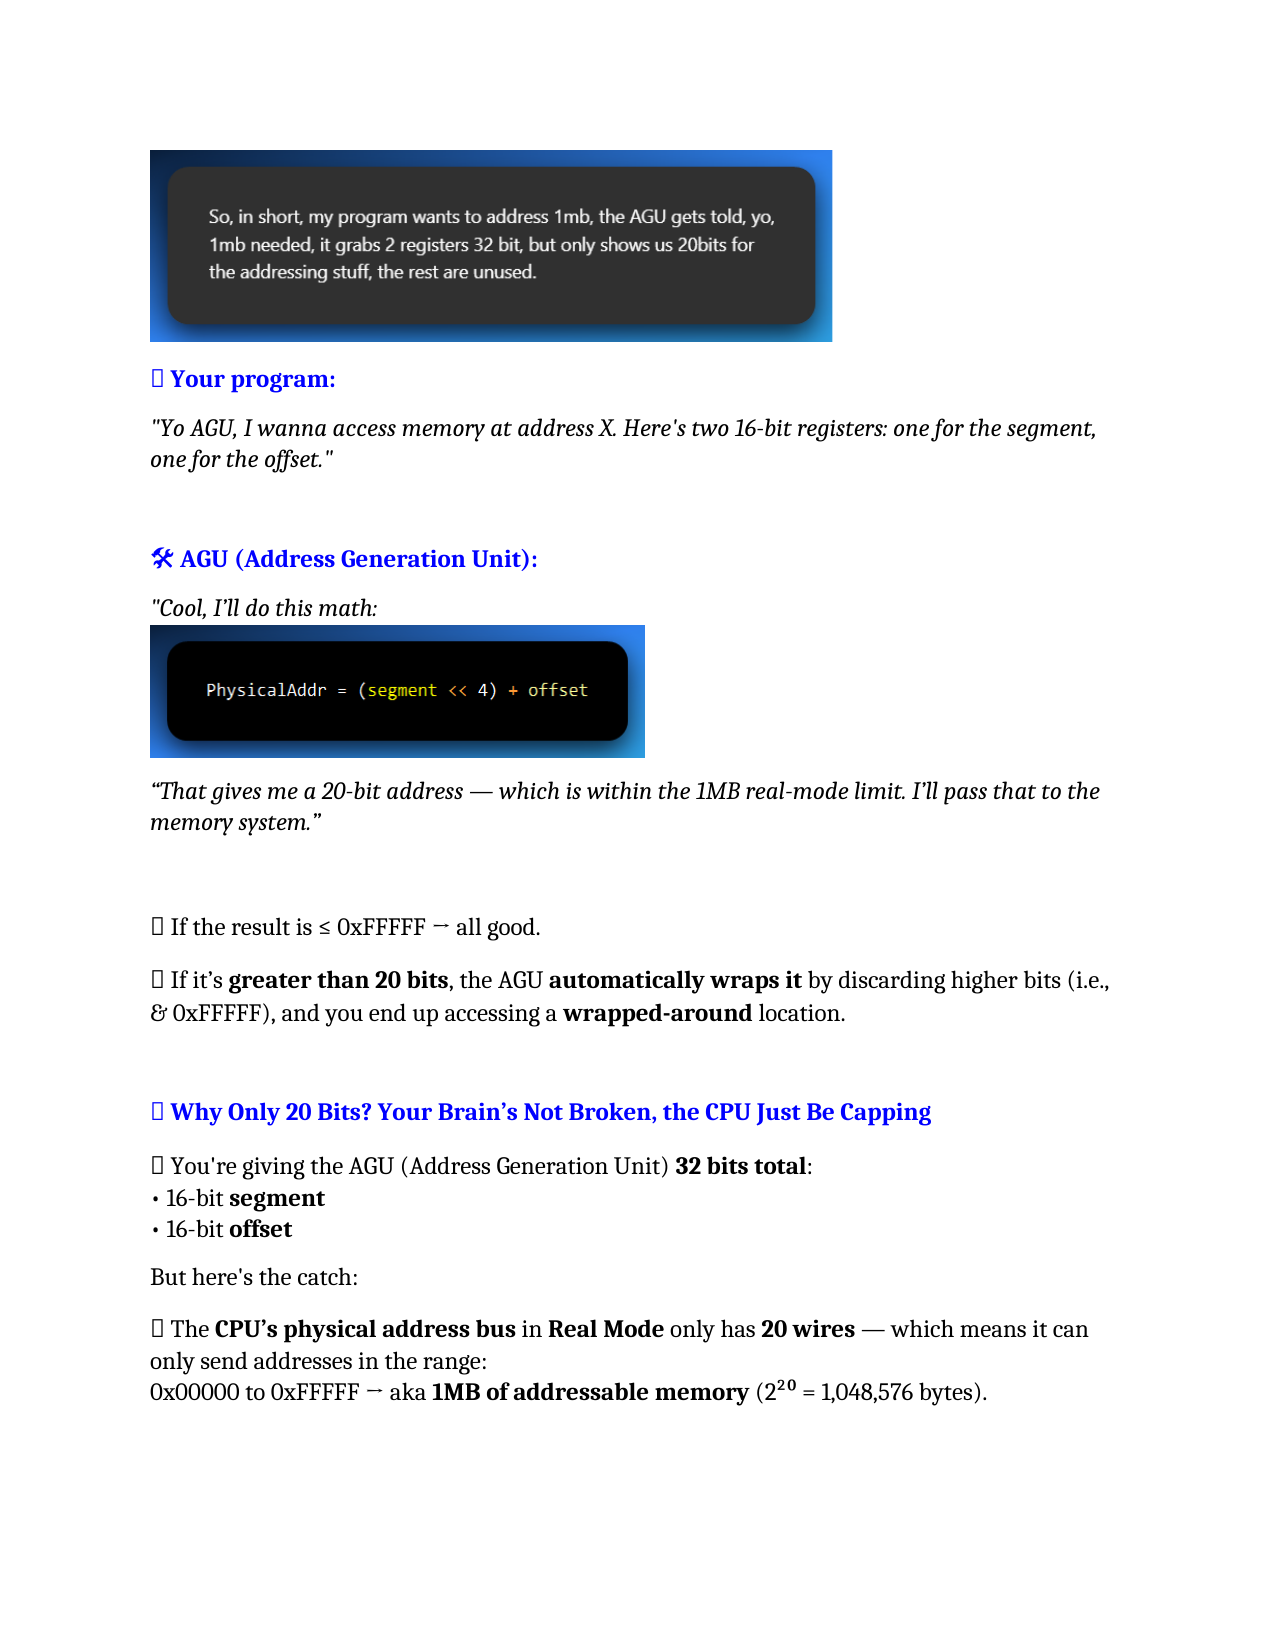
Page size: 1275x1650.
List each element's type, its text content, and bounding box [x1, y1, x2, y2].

text “That gives me a 20-bit address — which is within the 1MB real-mode limit. I’ll pass that to the memory system.” [150, 777, 1125, 836]
text But here's the catch: [150, 1262, 1125, 1291]
text 💡 Why Only 20 Bits? Your Brain’s Not Broken, the CPU Just Be Capping [150, 1094, 1125, 1128]
text 🧠 Your program: [150, 361, 1125, 394]
text 🔁 If it’s greater than 20 bits, the AGU automatically wraps it by discarding higher bits (i.e., & 0xFFFFF), and you end up accessing a wrapped-around location. [150, 962, 1125, 1027]
text 🛠️ AGU (Address Generation Unit): [150, 540, 1125, 574]
text 🧠 The CPU’s physical address bus in Real Mode only has 20 wires — which means it can only send addresses in the range: 0x00000 to 0xFFFFF → aka 1MB of addressable memory (2²⁰ = 1,048,576 bytes). [150, 1310, 1125, 1406]
text ✅ If the result is ≤ 0xFFFFF → all good. [150, 909, 1125, 943]
picture [150, 625, 645, 758]
picture [150, 150, 833, 342]
text ✅ You're giving the AGU (Address Generation Unit) 32 bits total: • 16-bit segment • 16-bit offset [150, 1147, 1125, 1243]
text "Yo AGU, I wanna access memory at address X. Here's two 16-bit registers: one for the segment, one for the offset." [150, 414, 1125, 474]
